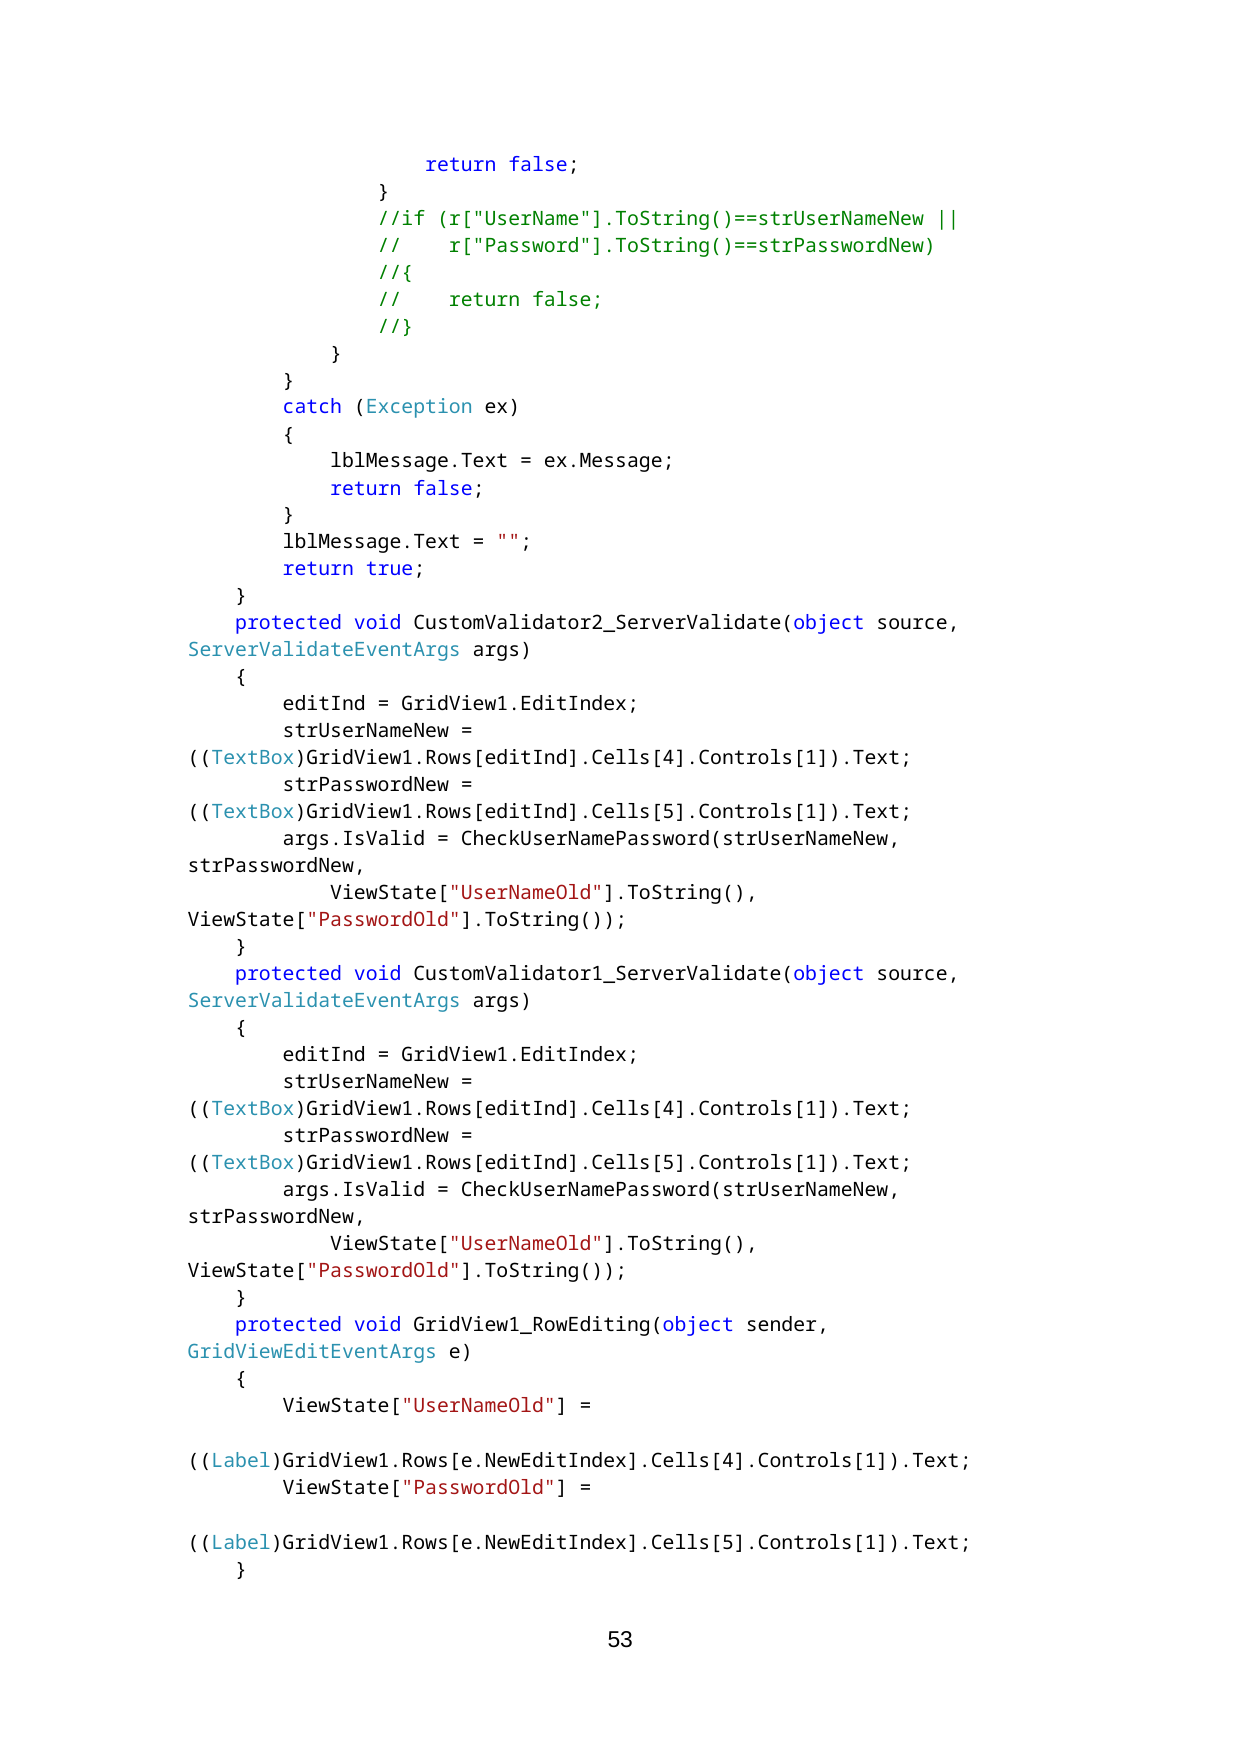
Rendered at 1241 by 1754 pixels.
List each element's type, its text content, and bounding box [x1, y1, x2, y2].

text strUserNameNew = ((TextBox)GridView1.Rows[editInd].Cells[4].Controls[1]).Text; [187, 1067, 1053, 1121]
text strPasswordNew = ((TextBox)GridView1.Rows[editInd].Cells[5].Controls[1]).Text; [187, 771, 1053, 824]
text { [187, 1013, 1053, 1040]
text protected void CustomValidator1_ServerValidate(object source, ServerValidateEventArgs args) [187, 959, 1053, 1013]
text return false; [187, 474, 1053, 501]
text editInd = GridView1.EditIndex; [187, 689, 1053, 717]
text return false; [187, 150, 1053, 177]
text } [187, 366, 1053, 393]
text } [187, 501, 1053, 528]
text } [187, 177, 1053, 204]
text return true; [187, 555, 1053, 582]
text //if (r["UserName"].ToString()==strUserNameNew || [187, 204, 1053, 231]
text strPasswordNew = ((TextBox)GridView1.Rows[editInd].Cells[5].Controls[1]).Text; [187, 1121, 1053, 1175]
text ViewState["UserNameOld"].ToString(), ViewState["PasswordOld"].ToString()); [187, 1229, 1053, 1283]
text lblMessage.Text = ex.Message; [187, 447, 1053, 474]
text //{ [187, 258, 1053, 285]
text strUserNameNew = ((TextBox)GridView1.Rows[editInd].Cells[4].Controls[1]).Text; [187, 717, 1053, 771]
text protected void CustomValidator2_ServerValidate(object source, ServerValidateEventArgs args) [187, 609, 1053, 663]
text lblMessage.Text = ""; [187, 528, 1053, 555]
text catch (Exception ex) [187, 393, 1053, 420]
text } [187, 1283, 1053, 1310]
text ((Label)GridView1.Rows[e.NewEditIndex].Cells[4].Controls[1]).Text; [187, 1418, 1053, 1473]
text } [187, 932, 1053, 959]
text editInd = GridView1.EditIndex; [187, 1040, 1053, 1067]
text args.IsValid = CheckUserNamePassword(strUserNameNew, strPasswordNew, [187, 1175, 1053, 1229]
text { [187, 1364, 1053, 1391]
text ViewState["UserNameOld"].ToString(), ViewState["PasswordOld"].ToString()); [187, 878, 1053, 932]
text protected void GridView1_RowEditing(object sender, GridViewEditEventArgs e) [187, 1310, 1053, 1364]
text } [187, 1555, 1053, 1582]
text ((Label)GridView1.Rows[e.NewEditIndex].Cells[5].Controls[1]).Text; [187, 1500, 1053, 1555]
text } [187, 339, 1053, 366]
text { [187, 663, 1053, 689]
text ViewState["PasswordOld"] = [187, 1473, 1053, 1500]
text } [187, 582, 1053, 609]
text ViewState["UserNameOld"] = [187, 1391, 1053, 1418]
text //} [187, 312, 1053, 339]
text // r["Password"].ToString()==strPasswordNew) [187, 231, 1053, 258]
text // return false; [187, 285, 1053, 312]
text { [187, 420, 1053, 447]
text args.IsValid = CheckUserNamePassword(strUserNameNew, strPasswordNew, [187, 824, 1053, 878]
